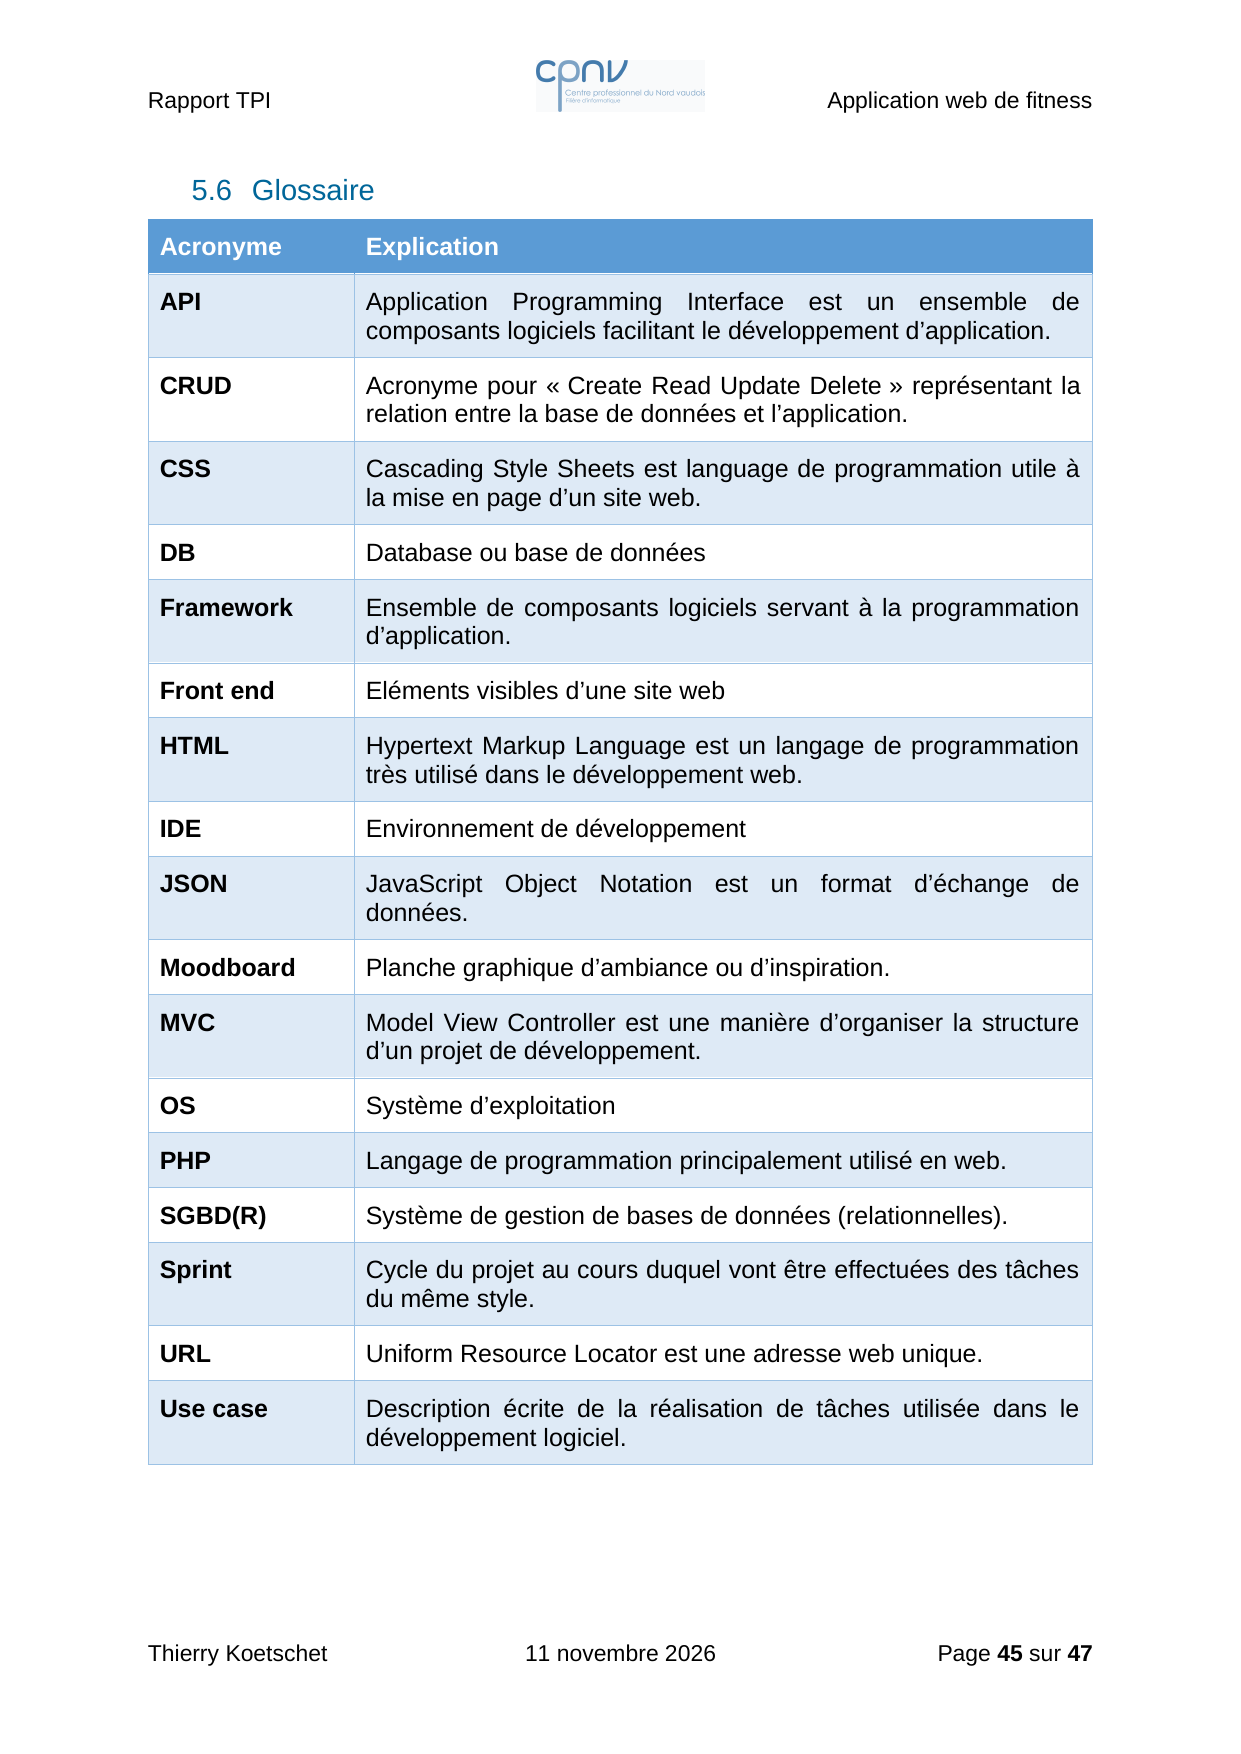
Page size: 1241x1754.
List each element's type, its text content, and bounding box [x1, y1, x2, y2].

table_cell Langage de programmation principalement utilisé en web. [355, 1133, 1092, 1187]
table_header Explication [355, 220, 1092, 273]
table_header Acronyme [149, 220, 354, 273]
table_cell JSON [149, 857, 354, 939]
table_cell Environnement de développement [355, 802, 1092, 856]
table_cell Sprint [149, 1243, 354, 1325]
table_cell Front end [149, 664, 354, 717]
table_cell Hypertext Markup Language est un langage de programmation très utilisé dans le développement web. [355, 718, 1092, 801]
table_cell CSS [149, 442, 354, 524]
table_cell OS [149, 1079, 354, 1132]
table_cell Ensemble de composants logiciels servant à la programmation d’application. [355, 580, 1092, 662]
table_cell Cycle du projet au cours duquel vont être effectuées des tâches du même style. [355, 1243, 1092, 1325]
table_cell Système d’exploitation [355, 1079, 1092, 1132]
table_cell JavaScript Object Notation est un format d’échange de données. [355, 857, 1092, 939]
table_cell Uniform Resource Locator est une adresse web unique. [355, 1326, 1092, 1380]
table_cell API [149, 275, 354, 357]
table_cell Système de gestion de bases de données (relationnelles). [355, 1188, 1092, 1242]
table_cell Use case [149, 1381, 354, 1464]
table_cell SGBD(R) [149, 1188, 354, 1242]
table_cell Model View Controller est une manière d’organiser la structure d’un projet de développement. [355, 995, 1092, 1077]
table_cell Application Programming Interface est un ensemble de composants logiciels facilitant le développement d’application. [355, 275, 1092, 357]
table_cell Description écrite de la réalisation de tâches utilisée dans le développement logiciel. [355, 1381, 1092, 1464]
table_cell DB [149, 525, 354, 579]
table_cell Database ou base de données [355, 525, 1092, 579]
table_cell HTML [149, 718, 354, 801]
table_cell Planche graphique d’ambiance ou d’inspiration. [355, 940, 1092, 994]
table_cell IDE [149, 802, 354, 856]
table_cell Framework [149, 580, 354, 662]
table_cell Moodboard [149, 940, 354, 994]
table_cell MVC [149, 995, 354, 1077]
subtitle Glossaire [191, 173, 1092, 206]
table_cell Acronyme pour « Create Read Update Delete » représentant la relation entre la base de données et l’application. [355, 358, 1092, 441]
table_cell PHP [149, 1133, 354, 1187]
table_cell Eléments visibles d’une site web [355, 664, 1092, 717]
table_cell Cascading Style Sheets est language de programmation utile à la mise en page d’un site web. [355, 442, 1092, 524]
table_cell CRUD [149, 358, 354, 441]
table_cell URL [149, 1326, 354, 1380]
